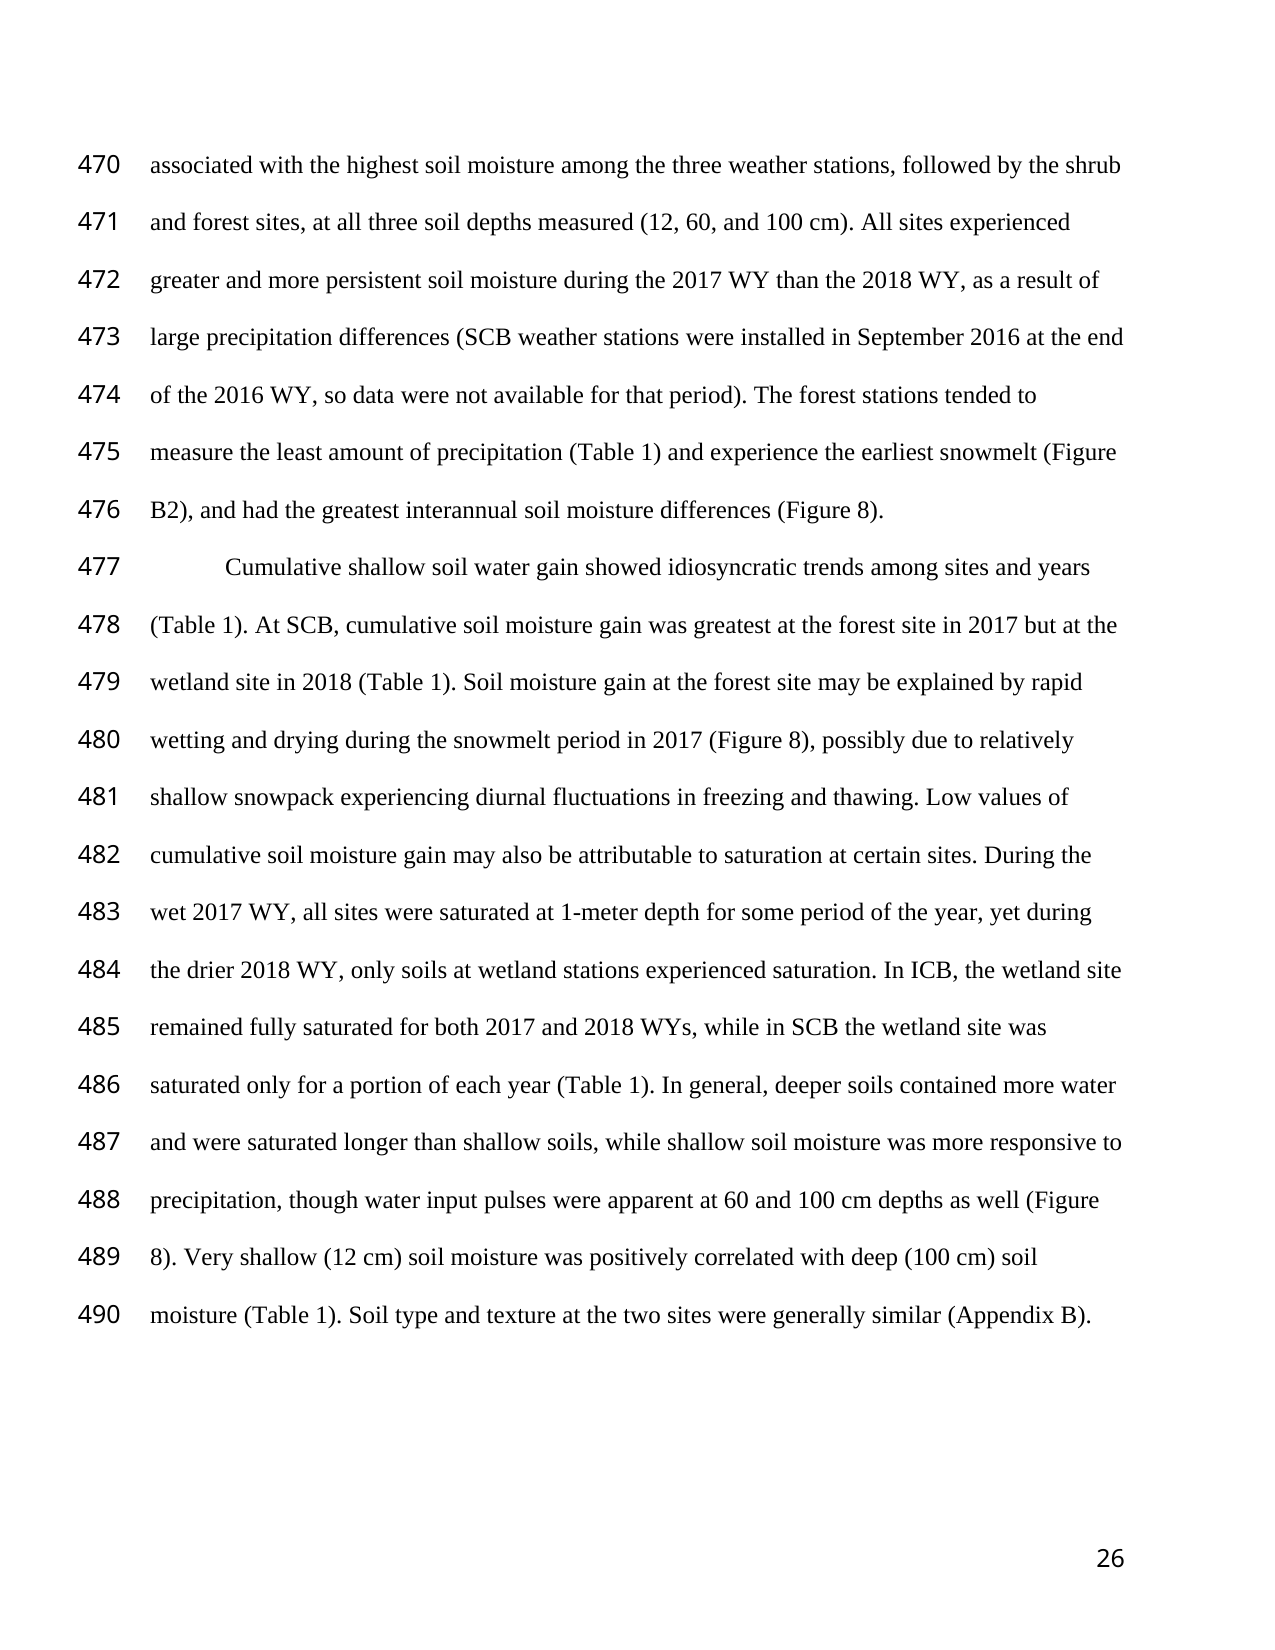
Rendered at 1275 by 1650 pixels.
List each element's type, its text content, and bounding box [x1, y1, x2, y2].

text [150, 150, 1125, 524]
text Cumulative shallow soil water gain showed idiosyncratic trends among sites and years (Table 1). At SCB, cumulative soil moisture gain was greatest at the forest site in 2017 but at the wetland site in 2018 (Table 1). Soil moisture gain at the forest site may be explained by rapid wetting and drying during the snowmelt period in 2017 (Figure 8), possibly due to relatively shallow snowpack experiencing diurnal fluctuations in freezing and thawing. Low values of cumulative soil moisture gain may also be attributable to saturation at certain sites. During the wet 2017 WY, all sites were saturated at 1-meter depth for some period of the year, yet during the drier 2018 WY, only soils at wetland stations experienced saturation. In ICB, the wetland site remained fully saturated for both 2017 and 2018 WYs, while in SCB the wetland site was saturated only for a portion of each year (Table 1). In general, deeper soils contained more water and were saturated longer than shallow soils, while shallow soil moisture was more responsive to precipitation, though water input pulses were apparent at 60 and 100 cm depths as well (Figure 8). Very shallow (12 cm) soil moisture was positively correlated with deep (100 cm) soil moisture (Table 1). Soil type and texture at the two sites were generally similar (Appendix B). [150, 552, 1125, 1329]
